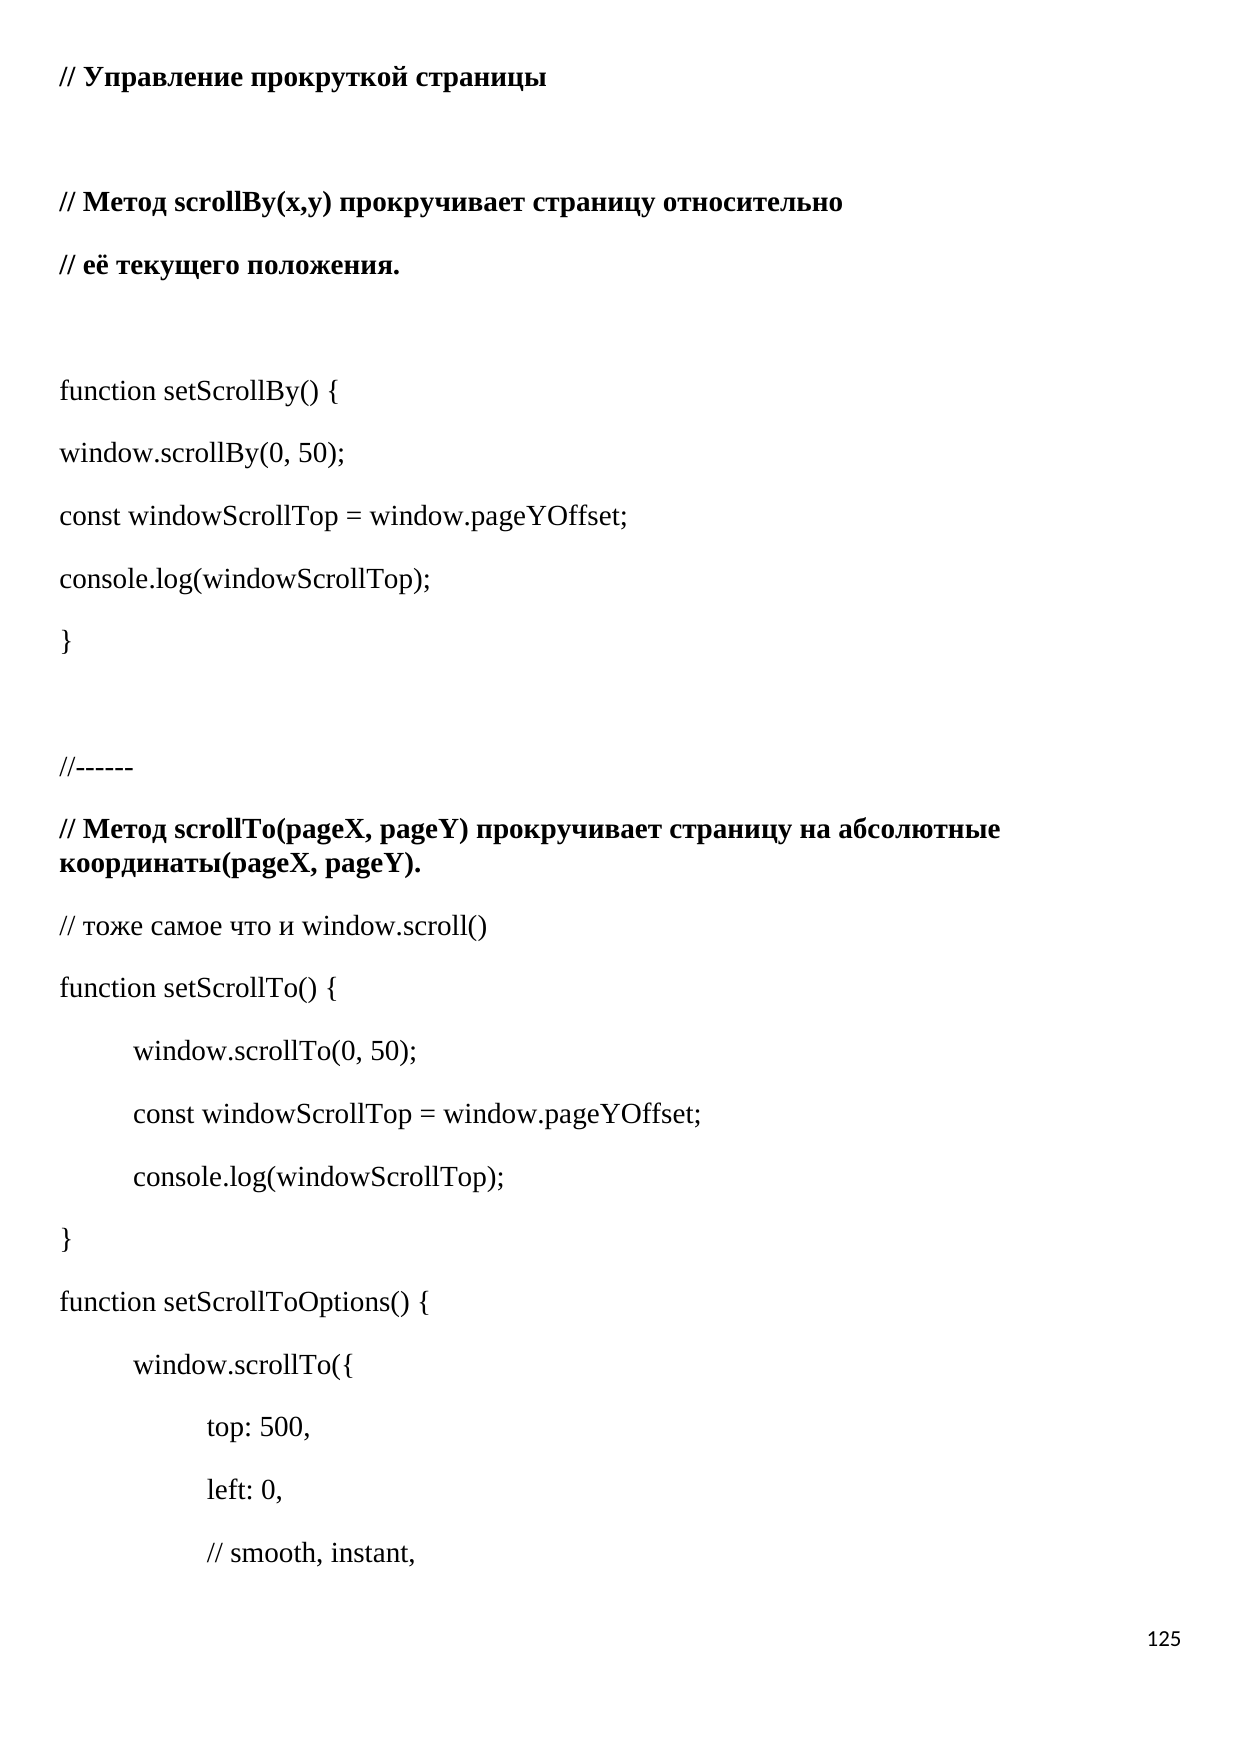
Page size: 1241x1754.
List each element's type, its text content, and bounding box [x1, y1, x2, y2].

text // Управление прокруткой страницы [59, 59, 1181, 93]
text window.scrollBy(0, 50); [59, 435, 1181, 469]
text console.log(windowScrollTop); [59, 1159, 1181, 1192]
text left: 0, [59, 1472, 1181, 1506]
text function setScrollBy() { [59, 373, 1181, 406]
text const windowScrollTop = window.pageYOffset; [59, 1096, 1181, 1129]
text // тоже самое что и window.scroll() [59, 908, 1181, 941]
text function setScrollToOptions() { [59, 1284, 1181, 1318]
text // её текущего положения. [59, 247, 1181, 281]
text window.scrollTo(0, 50); [59, 1033, 1181, 1067]
text // Метод scrollTo(pageX, pageY) прокручивает страницу на абсолютные координаты(pageX, pageY). [59, 812, 1181, 879]
text // Метод scrollBy(x,y) прокручивает страницу относительно [59, 184, 1181, 218]
text top: 500, [59, 1409, 1181, 1443]
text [59, 498, 1181, 532]
text } [59, 1221, 1181, 1255]
text // smooth, instant, [59, 1535, 1181, 1568]
text //------ [59, 749, 1181, 782]
text console.log(windowScrollTop); [59, 561, 1181, 594]
text window.scrollTo({ [59, 1347, 1181, 1380]
text function setScrollTo() { [59, 971, 1181, 1004]
text } [59, 623, 1181, 657]
